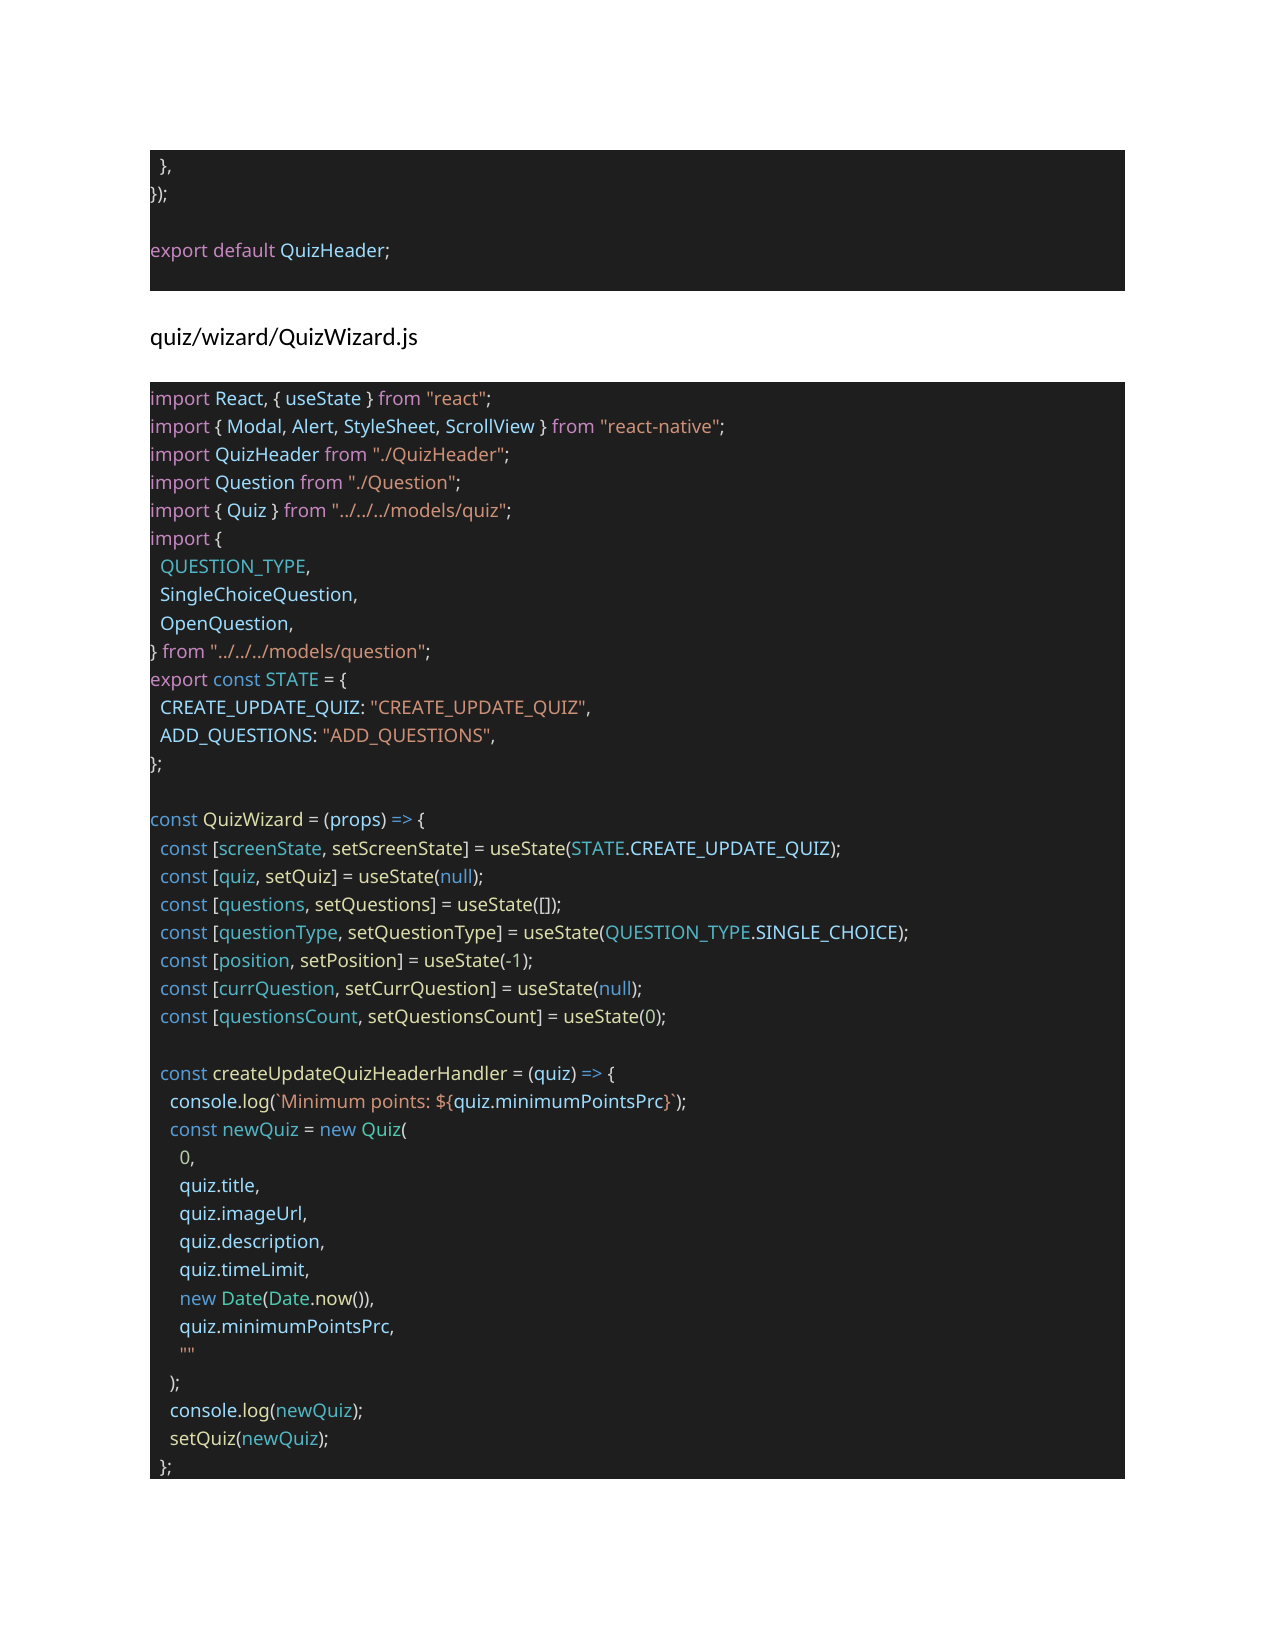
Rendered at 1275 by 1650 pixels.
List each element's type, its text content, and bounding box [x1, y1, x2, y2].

text "" [150, 1338, 1125, 1367]
text }; [150, 748, 1125, 776]
text const [position, setPosition] = useState(-1); [150, 945, 1125, 973]
text CREATE_UPDATE_QUIZ: "CREATE_UPDATE_QUIZ", [150, 692, 1125, 720]
text 0, [150, 1142, 1125, 1170]
text import Question from "./Question"; [150, 467, 1125, 495]
text import { Modal, Alert, StyleSheet, ScrollView } from "react-native"; [150, 410, 1125, 438]
text const [screenState, setScreenState] = useState(STATE.CREATE_UPDATE_QUIZ); [150, 832, 1125, 860]
text }; [150, 1451, 1125, 1479]
text quiz.description, [150, 1226, 1125, 1254]
text } from "../../../models/question"; [150, 635, 1125, 663]
text import { [150, 523, 1125, 551]
text }, [150, 150, 1125, 178]
text QUESTION_TYPE, [150, 551, 1125, 579]
text ADD_QUESTIONS: "ADD_QUESTIONS", [150, 720, 1125, 748]
text import { Quiz } from "../../../models/quiz"; [150, 495, 1125, 523]
text const newQuiz = new Quiz( [150, 1113, 1125, 1142]
text const QuizWizard = (props) => { [150, 804, 1125, 832]
text quiz.minimumPointsPrc, [150, 1310, 1125, 1338]
text SingleChoiceQuestion, [150, 579, 1125, 607]
text const [questionType, setQuestionType] = useState(QUESTION_TYPE.SINGLE_CHOICE); [150, 917, 1125, 945]
text const [currQuestion, setCurrQuestion] = useState(null); [150, 973, 1125, 1001]
text export default QuizHeader; [150, 234, 1125, 262]
text export const STATE = { [150, 663, 1125, 692]
text const createUpdateQuizHeaderHandler = (quiz) => { [150, 1057, 1125, 1085]
text ); [150, 1367, 1125, 1395]
text import QuizHeader from "./QuizHeader"; [150, 438, 1125, 467]
text }); [150, 178, 1125, 206]
text const [quiz, setQuiz] = useState(null); [150, 860, 1125, 888]
text quiz/wizard/QuizWizard.js [150, 321, 1125, 352]
text quiz.imageUrl, [150, 1198, 1125, 1226]
text const [questionsCount, setQuestionsCount] = useState(0); [150, 1001, 1125, 1029]
text OpenQuestion, [150, 607, 1125, 635]
text const [questions, setQuestions] = useState([]); [150, 888, 1125, 917]
text setQuiz(newQuiz); [150, 1423, 1125, 1451]
text import React, { useState } from "react"; [150, 382, 1125, 410]
text console.log(`Minimum points: ${quiz.minimumPointsPrc}`); [150, 1085, 1125, 1113]
text quiz.timeLimit, [150, 1254, 1125, 1282]
text quiz.title, [150, 1170, 1125, 1198]
text console.log(newQuiz); [150, 1395, 1125, 1423]
text new Date(Date.now()), [150, 1282, 1125, 1310]
